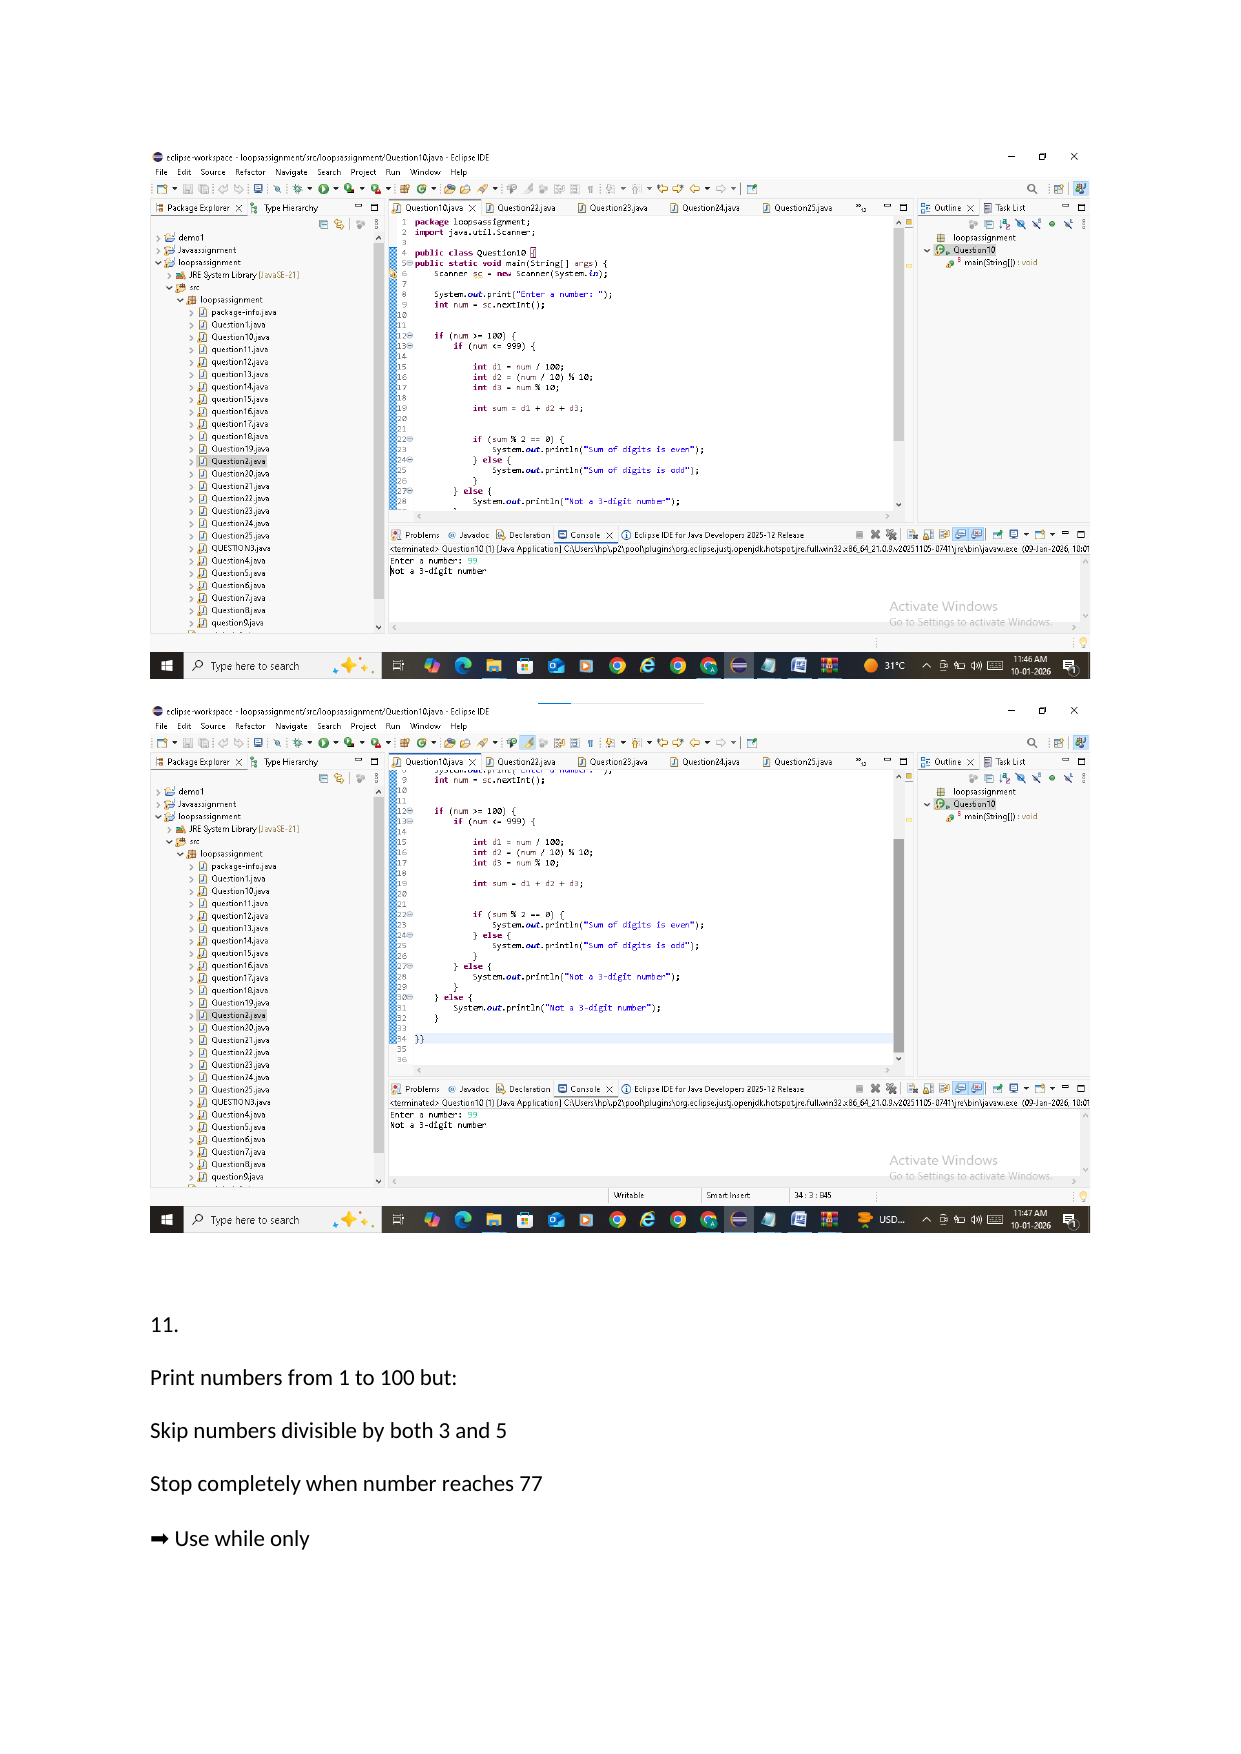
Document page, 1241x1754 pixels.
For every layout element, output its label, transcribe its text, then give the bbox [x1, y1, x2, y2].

picture [150, 703, 1091, 1233]
text Stop completely when number reaches 77 [150, 1469, 1090, 1497]
picture [150, 150, 1091, 679]
text Print numbers from 1 to 100 but: [150, 1363, 1090, 1391]
text Skip numbers divisible by both 3 and 5 [150, 1416, 1090, 1444]
text 11. [150, 1310, 1090, 1338]
text ➡️ Use while only [150, 1522, 1090, 1554]
